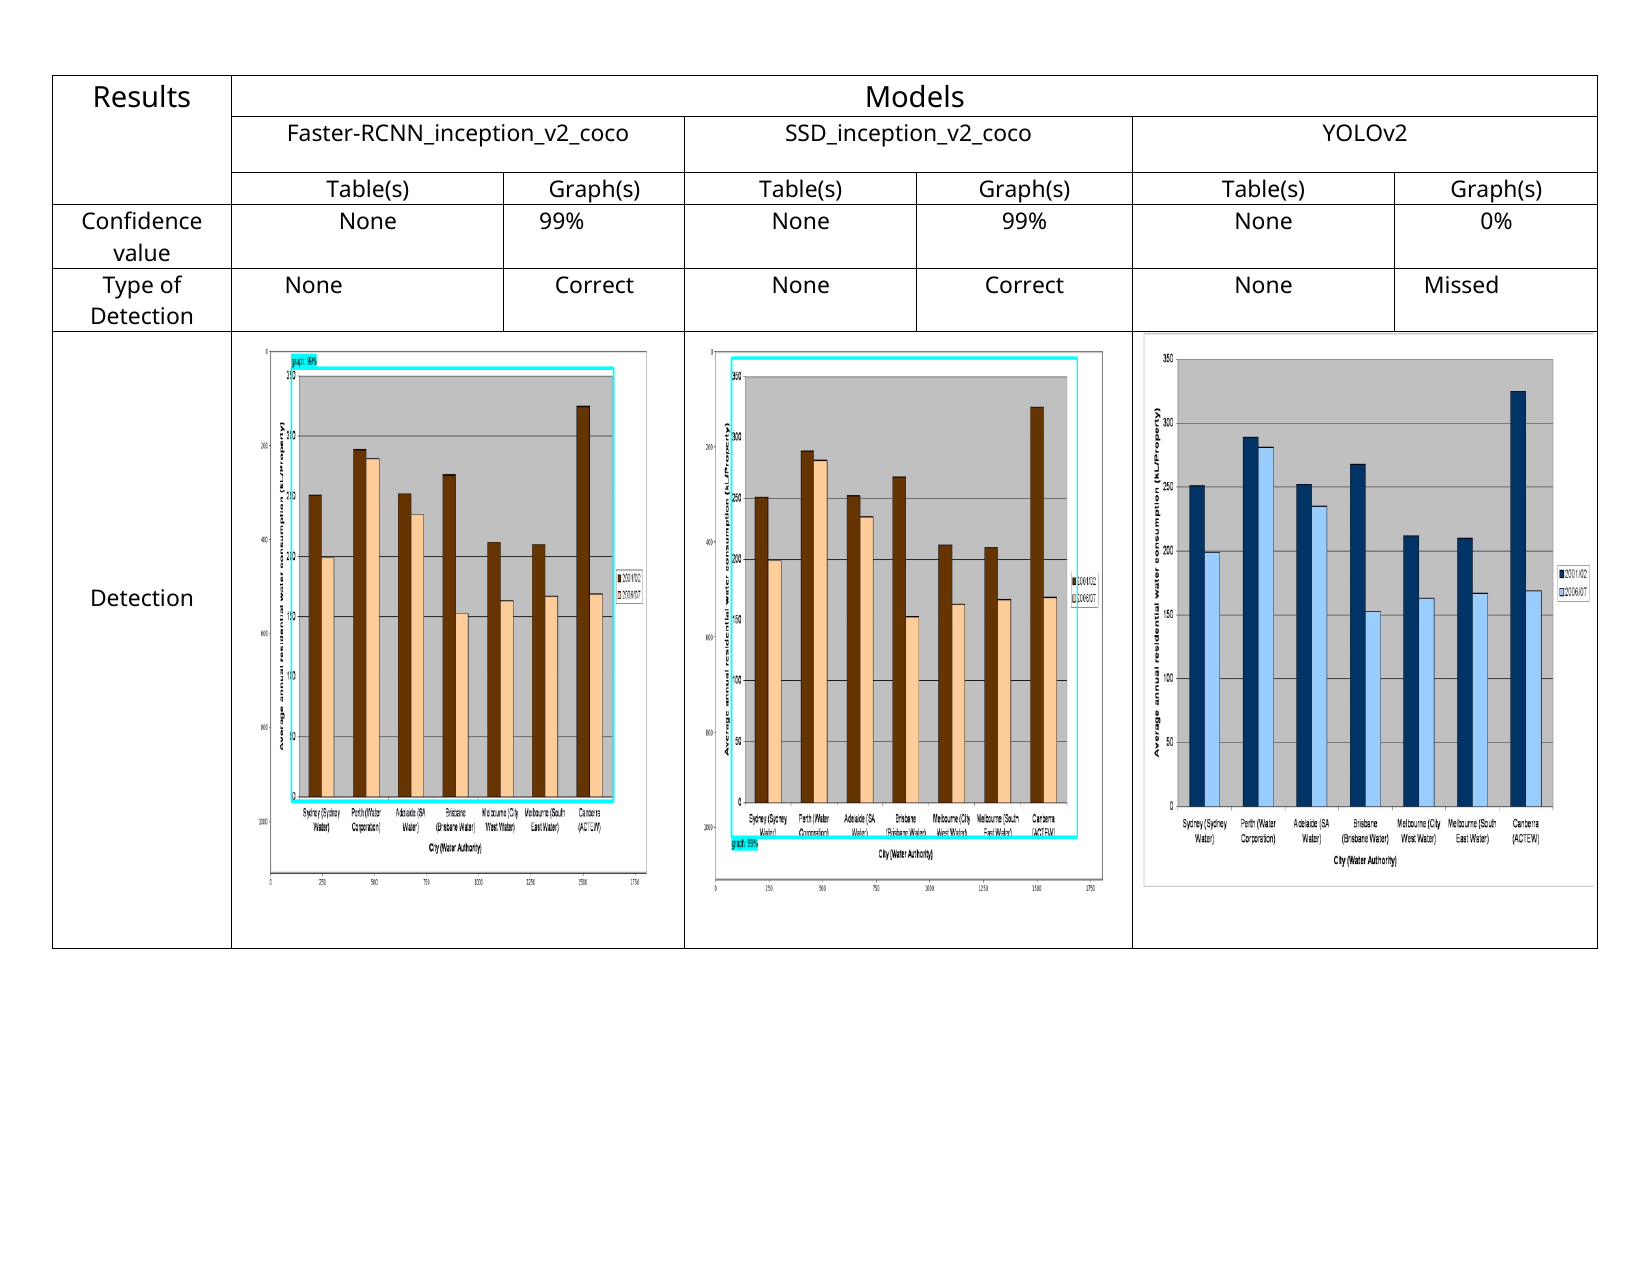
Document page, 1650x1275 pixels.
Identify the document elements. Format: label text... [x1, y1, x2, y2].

table_cell Table(s) [685, 173, 916, 204]
table_cell YOLOv2 [1133, 117, 1597, 172]
table_cell 99% [504, 205, 684, 268]
table_cell [685, 332, 1132, 947]
table_cell [53, 116, 231, 204]
table_cell Confidence value [53, 205, 231, 268]
picture [1143, 332, 1594, 887]
table_cell Graph(s) [1395, 173, 1597, 204]
table_cell None [1133, 269, 1394, 331]
table_cell Graph(s) [917, 173, 1132, 204]
picture [252, 332, 664, 887]
table_cell Results [53, 76, 231, 116]
table_cell None [232, 269, 503, 331]
table_cell Models [232, 76, 1597, 116]
picture [701, 332, 1116, 895]
table_cell [1133, 332, 1597, 947]
table_cell None [232, 205, 503, 268]
table_cell Type of Detection [53, 269, 231, 331]
table_cell [232, 332, 684, 947]
table_cell None [685, 205, 916, 268]
table_cell 0% [1395, 205, 1597, 268]
table_cell Correct [504, 269, 684, 331]
table_cell Table(s) [232, 173, 503, 204]
table_cell Table(s) [1133, 173, 1394, 204]
table_cell Detection [53, 332, 231, 947]
table_cell Faster-RCNN_inception_v2_coco [232, 117, 684, 172]
table_cell Missed [1395, 269, 1597, 331]
table_cell Correct [917, 269, 1132, 331]
table_cell None [685, 269, 916, 331]
table_cell SSD_inception_v2_coco [685, 117, 1132, 172]
table_cell 99% [917, 205, 1132, 268]
table_cell Graph(s) [504, 173, 684, 204]
table_cell None [1133, 205, 1394, 268]
